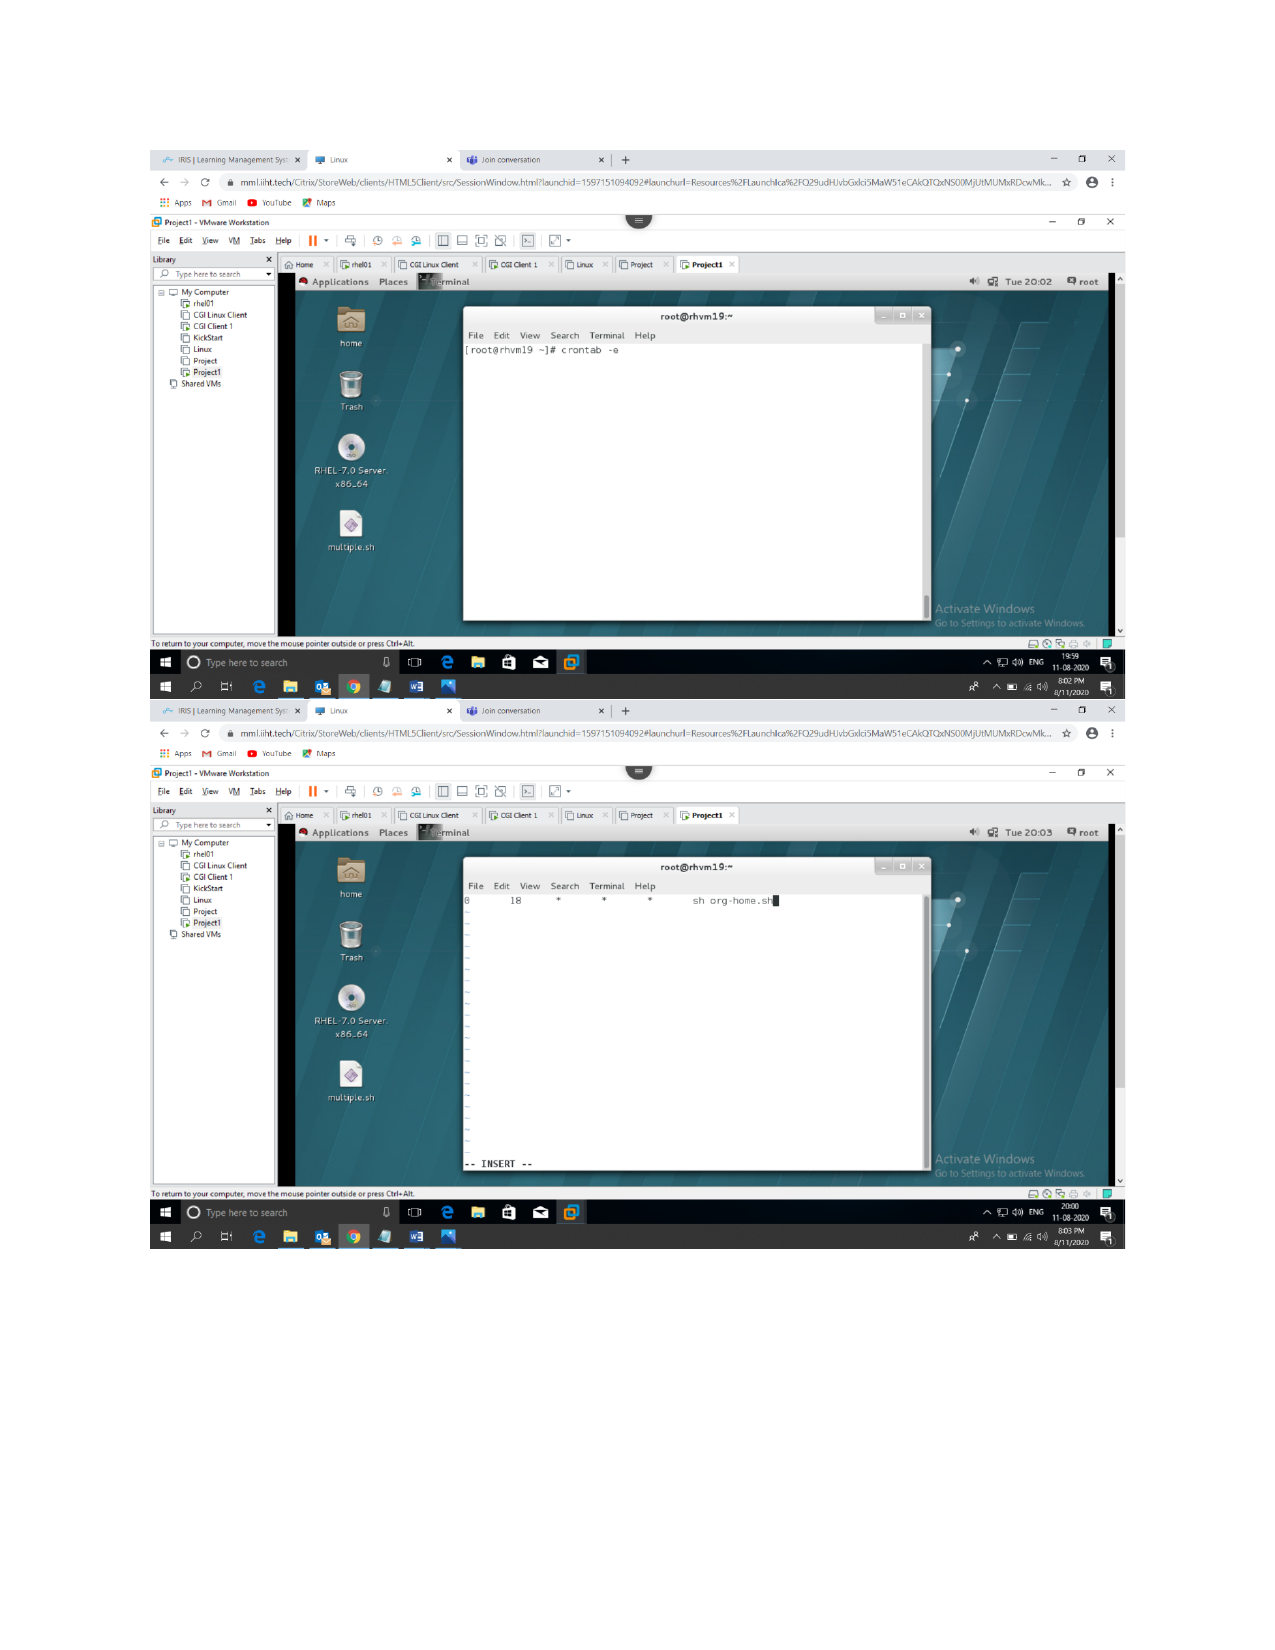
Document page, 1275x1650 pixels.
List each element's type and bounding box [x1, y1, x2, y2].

picture [150, 700, 1125, 1249]
picture [150, 150, 1125, 699]
